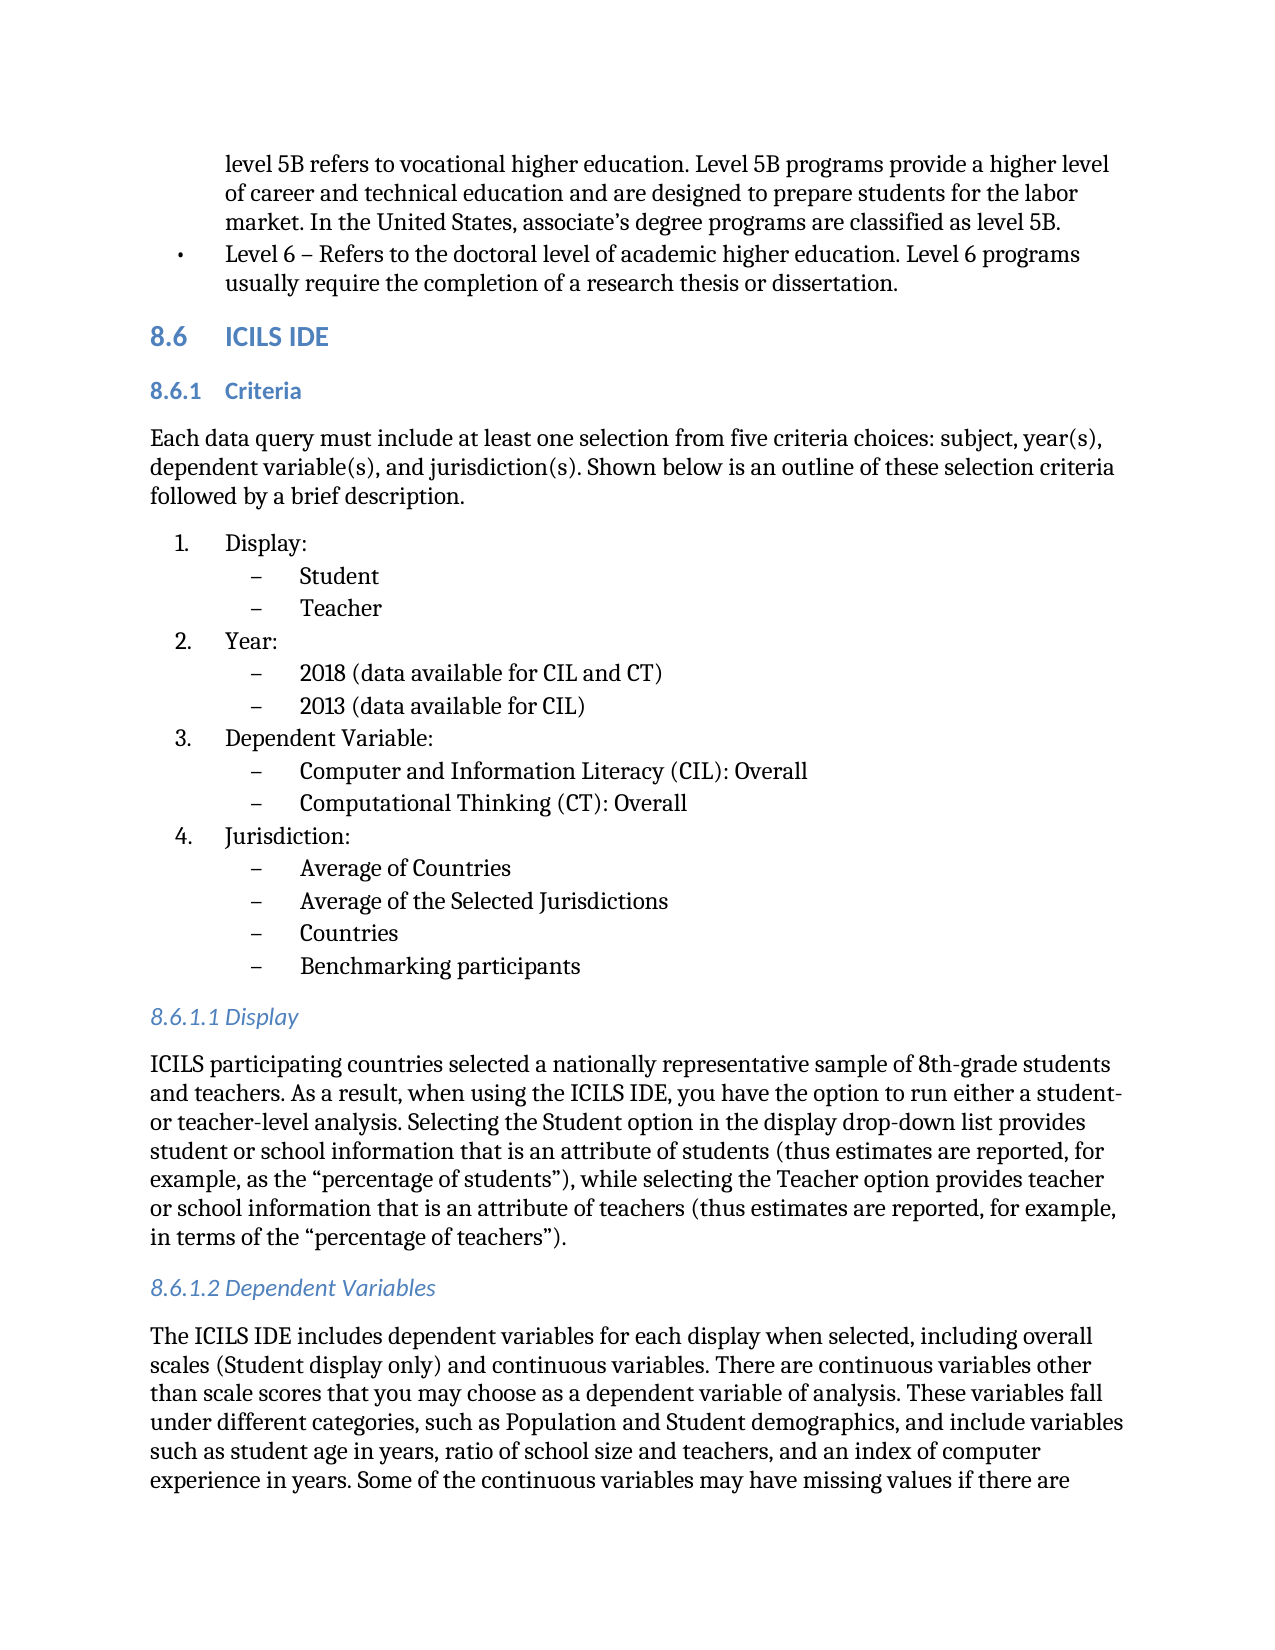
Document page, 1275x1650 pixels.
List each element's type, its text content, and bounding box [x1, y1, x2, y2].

subtitle 8.6 ICILS IDE [150, 318, 1125, 354]
subtitle 8.6.1.1 Display [150, 1001, 1125, 1032]
text ICILS participating countries selected a nationally representative sample of 8th-grade students and teachers. As a result, when using the ICILS IDE, you have the option to run either a student- or teacher-level analysis. Selecting the Student option in the display drop-down list provides student or school information that is an attribute of students (thus estimates are reported, for example, as the “percentage of students”), while selecting the Teacher option provides teacher or school information that is an attribute of teachers (thus estimates are reported, for example, in terms of the “percentage of teachers”). [150, 1050, 1125, 1252]
list Benchmarking participants [250, 952, 1125, 980]
list Year: [175, 627, 1125, 655]
list 2018 (data available for CIL and CT) [250, 659, 1125, 688]
subtitle 8.6.1 Criteria [150, 375, 1125, 405]
list Teacher [250, 594, 1125, 623]
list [175, 150, 1125, 236]
list Countries [250, 919, 1125, 948]
text Each data query must include at least one selection from five criteria choices: subject, year(s), dependent variable(s), and jurisdiction(s). Shown below is an outline of these selection criteria followed by a brief description. [150, 424, 1125, 510]
list Level 6 – Refers to the doctoral level of academic higher education. Level 6 programs usually require the completion of a research thesis or dissertation. [175, 240, 1125, 297]
subtitle 8.6.1.2 Dependent Variables [150, 1272, 1125, 1303]
list Computational Thinking (CT): Overall [250, 789, 1125, 818]
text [150, 1322, 1125, 1494]
list Display: [175, 529, 1125, 558]
list 2013 (data available for CIL) [250, 692, 1125, 720]
list Average of the Selected Jurisdictions [250, 887, 1125, 915]
list Student [250, 562, 1125, 590]
list Dependent Variable: [175, 724, 1125, 753]
list Average of Countries [250, 854, 1125, 883]
list Jurisdiction: [175, 822, 1125, 850]
list Computer and Information Literacy (CIL): Overall [250, 757, 1125, 785]
